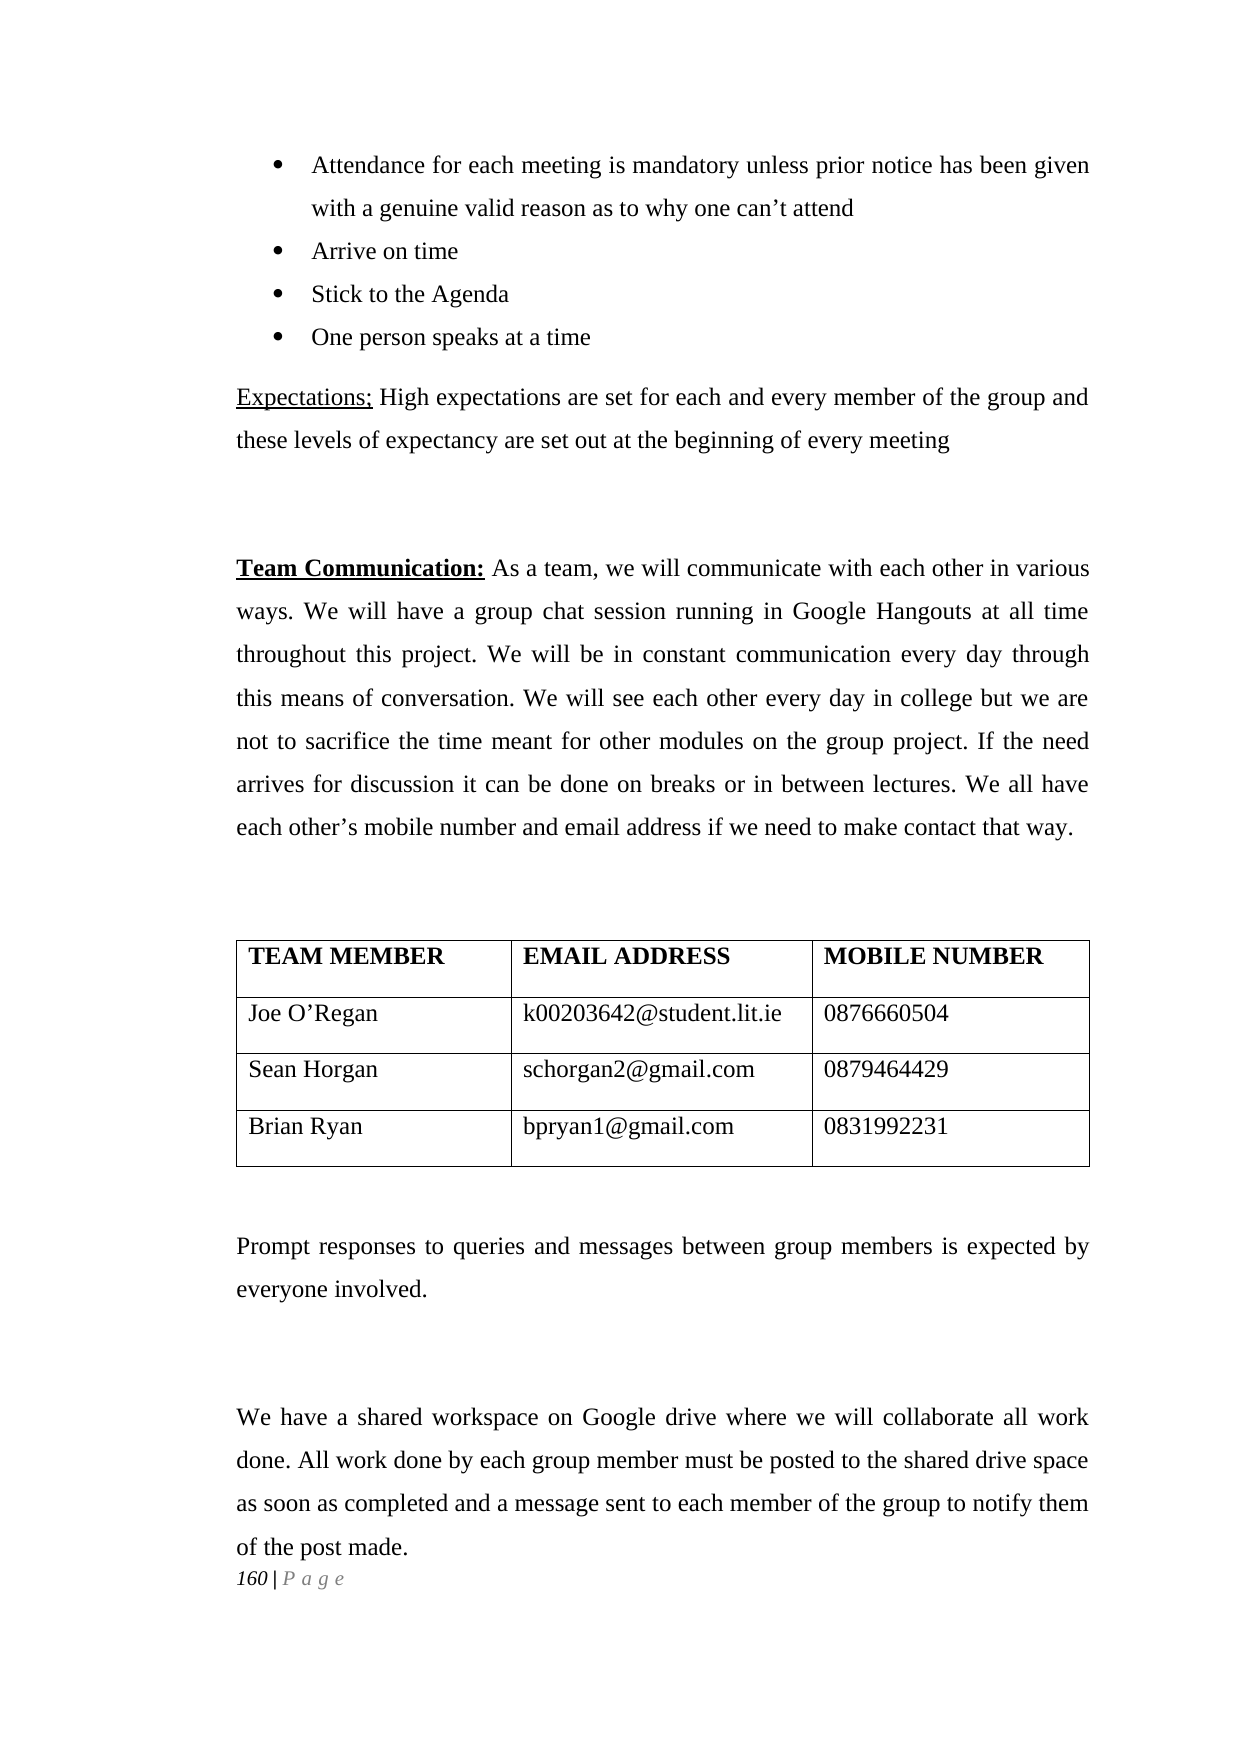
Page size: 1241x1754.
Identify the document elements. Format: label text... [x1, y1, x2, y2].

table_cell schorgan2@gmail.com [512, 1054, 812, 1110]
table_cell 0879464429 [813, 1054, 1089, 1110]
list Attendance for each meeting is mandatory unless prior notice has been given with a genuine valid reason as to why one can’t attend [274, 150, 1090, 222]
list One person speaks at a time [274, 322, 1090, 351]
table_header TEAM MEMBER [237, 941, 511, 997]
table_header MOBILE NUMBER [813, 941, 1089, 997]
table_cell Joe O’Regan [237, 998, 511, 1053]
table_cell 0831992231 [813, 1111, 1089, 1166]
table_cell Brian Ryan [237, 1111, 511, 1166]
table_cell Sean Horgan [237, 1054, 511, 1110]
table_cell 0876660504 [813, 998, 1089, 1053]
list Stick to the Agenda [274, 279, 1090, 308]
table_cell k00203642@student.lit.ie [512, 998, 812, 1053]
text Team Communication: As a team, we will communicate with each other in various ways. We will have a group chat session running in Google Hangouts at all time throughout this project. We will be in constant communication every day through this means of conversation. We will see each other every day in college but we are not to sacrifice the time meant for other modules on the group project. If the need arrives for discussion it can be done on breaks or in between lectures. We all have each other’s mobile number and email address if we need to make contact that way. [236, 553, 1090, 841]
table_cell bpryan1@gmail.com [512, 1111, 812, 1166]
list Arrive on time [274, 236, 1090, 265]
text Prompt responses to queries and messages between group members is expected by everyone involved. [236, 1231, 1090, 1303]
text We have a shared workspace on Google drive where we will collaborate all work done. All work done by each group member must be posted to the shared drive space as soon as completed and a message sent to each member of the group to notify them of the post made. [236, 1402, 1090, 1560]
text Expectations; High expectations are set for each and every member of the group and these levels of expectancy are set out at the beginning of every meeting [236, 382, 1090, 454]
table_header EMAIL ADDRESS [512, 941, 812, 997]
